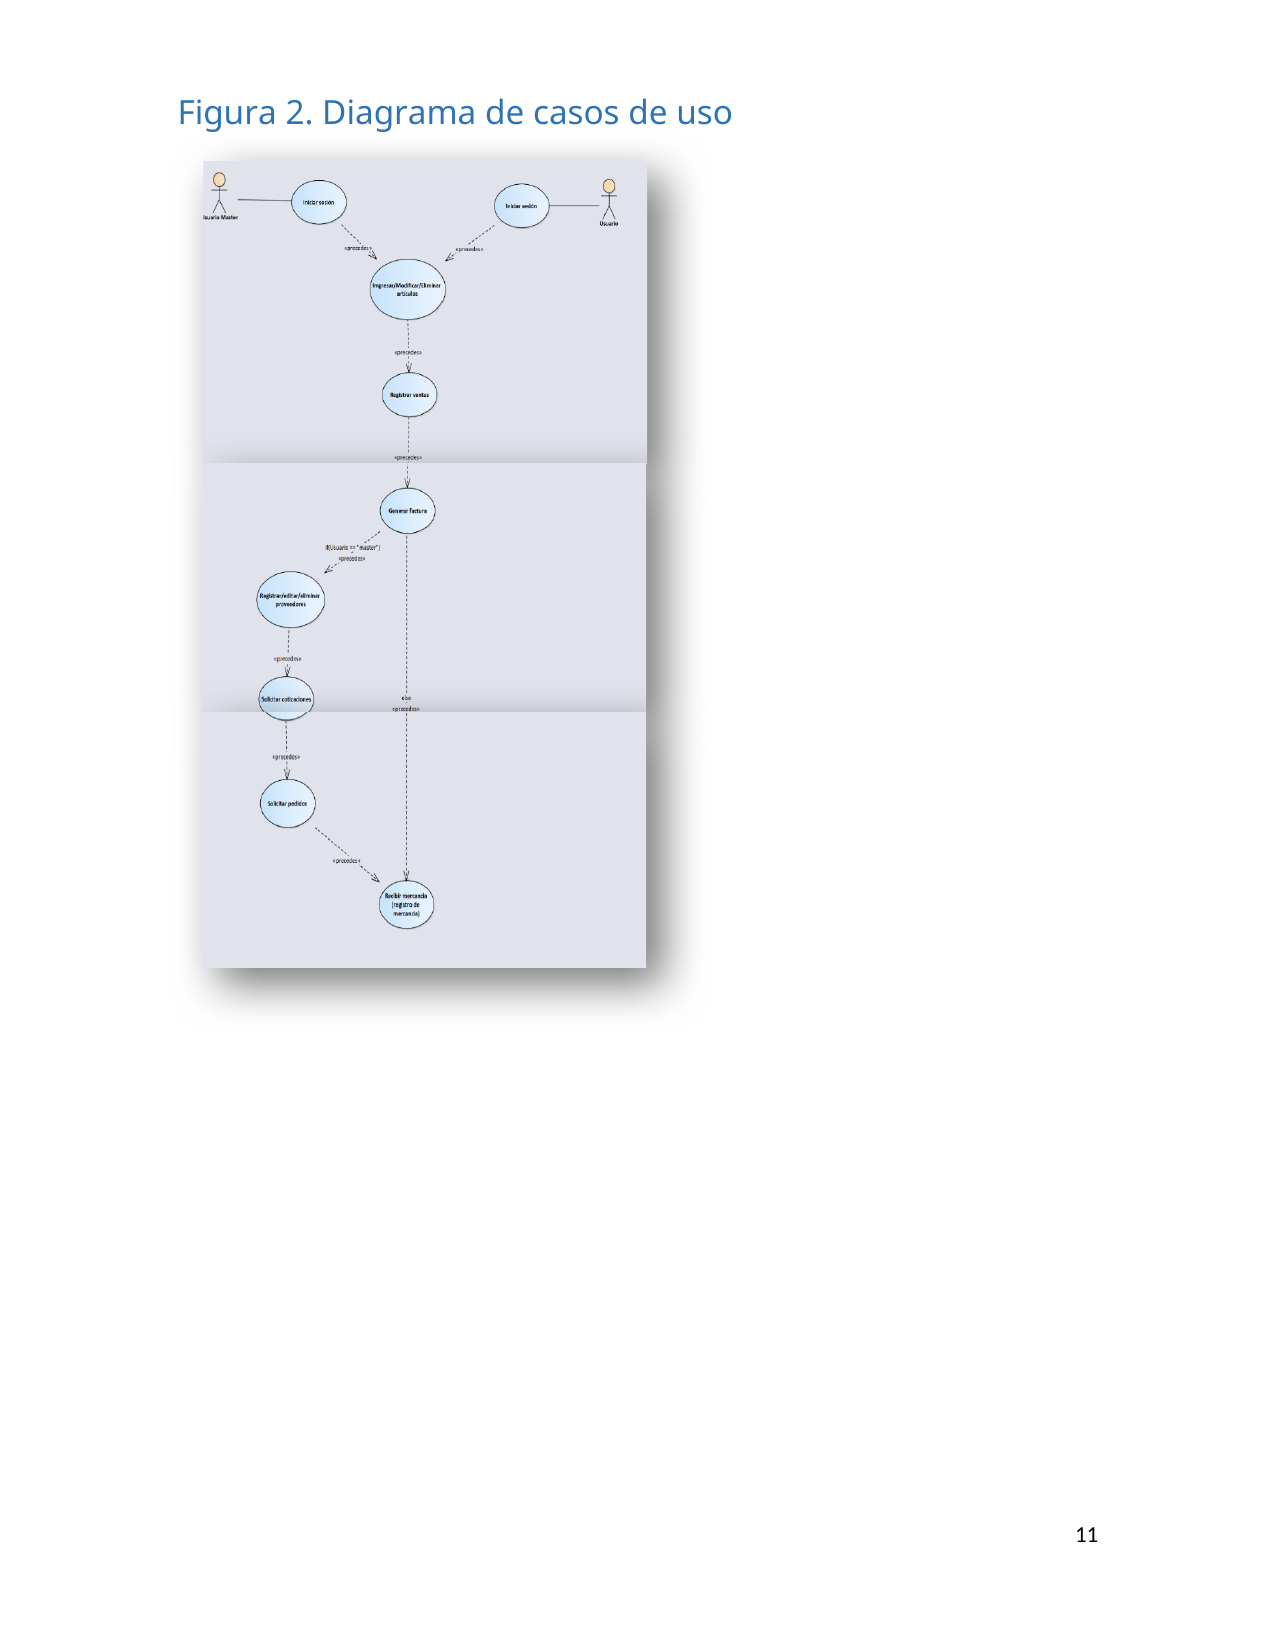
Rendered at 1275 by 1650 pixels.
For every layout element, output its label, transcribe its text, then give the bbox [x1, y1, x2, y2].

picture [202, 161, 648, 968]
